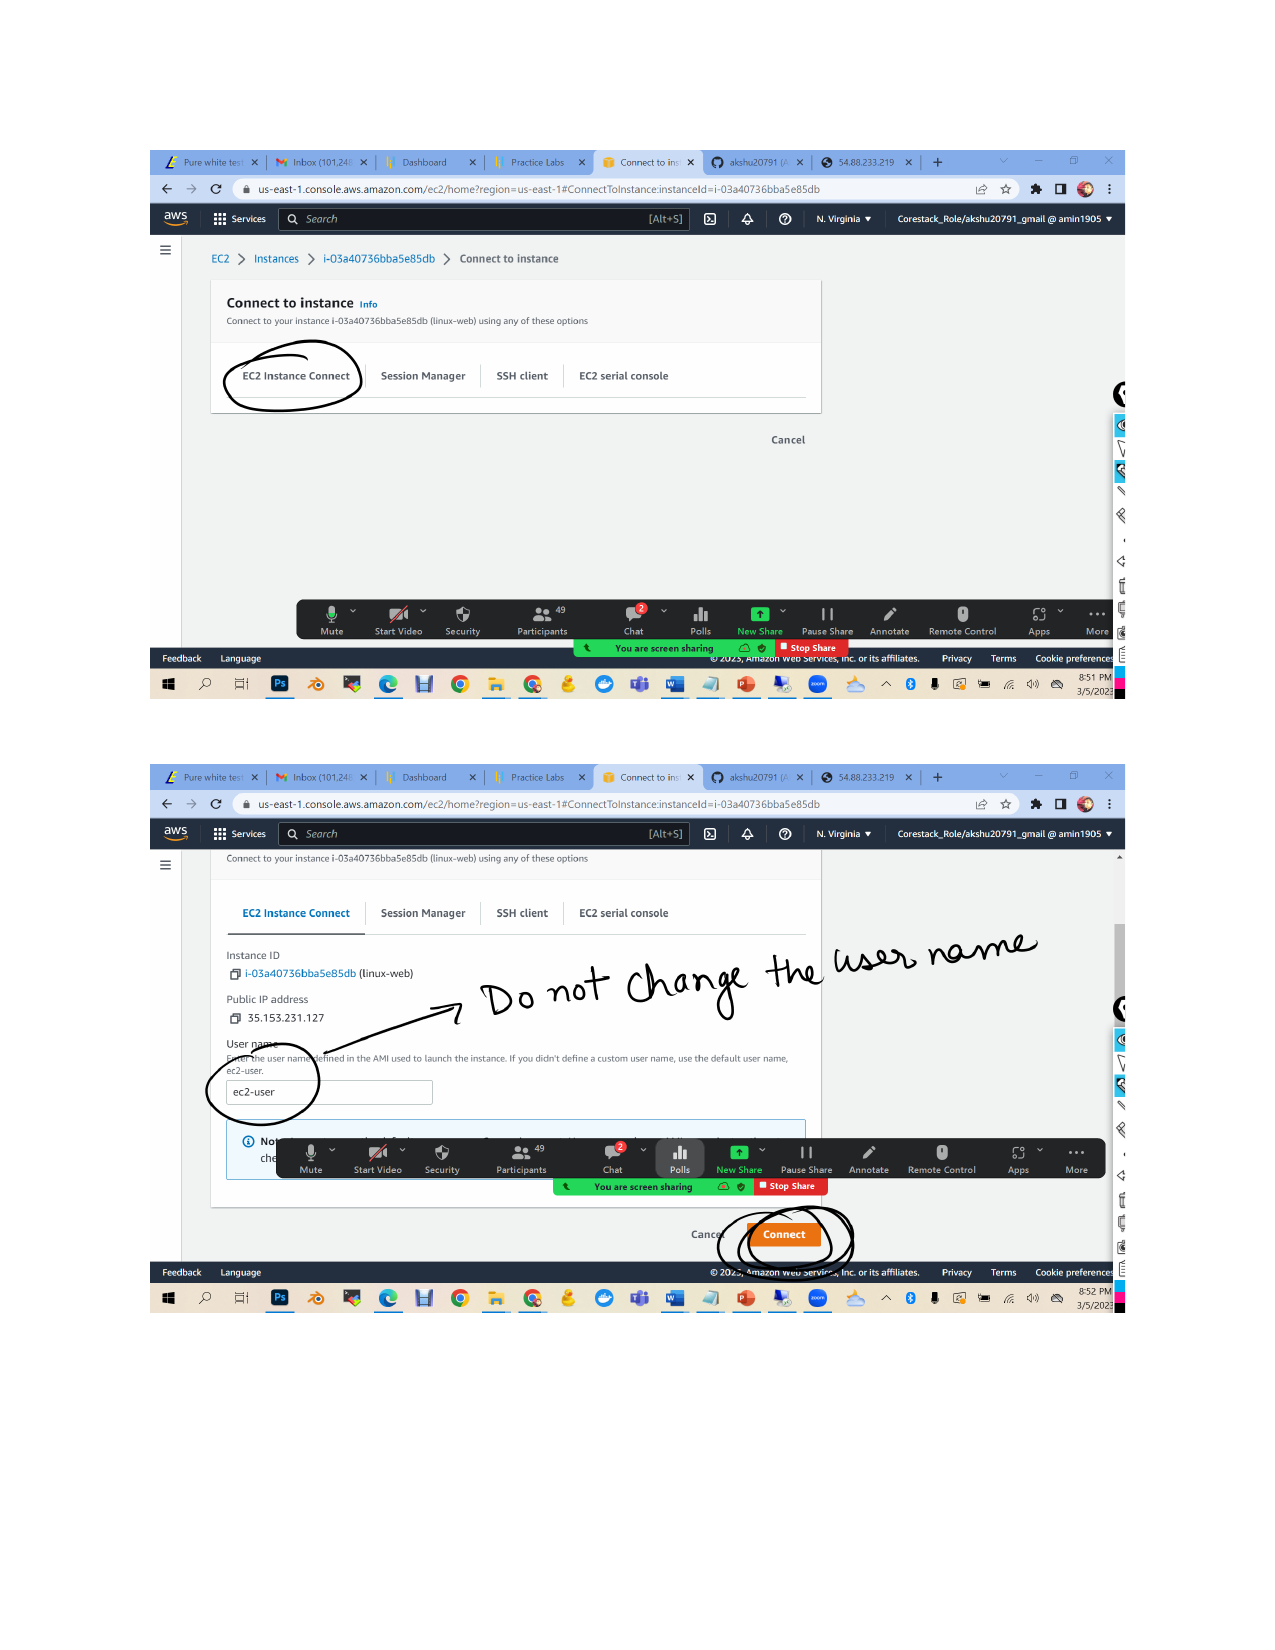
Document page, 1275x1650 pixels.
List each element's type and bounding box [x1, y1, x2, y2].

picture [150, 764, 1125, 1313]
picture [150, 150, 1125, 699]
